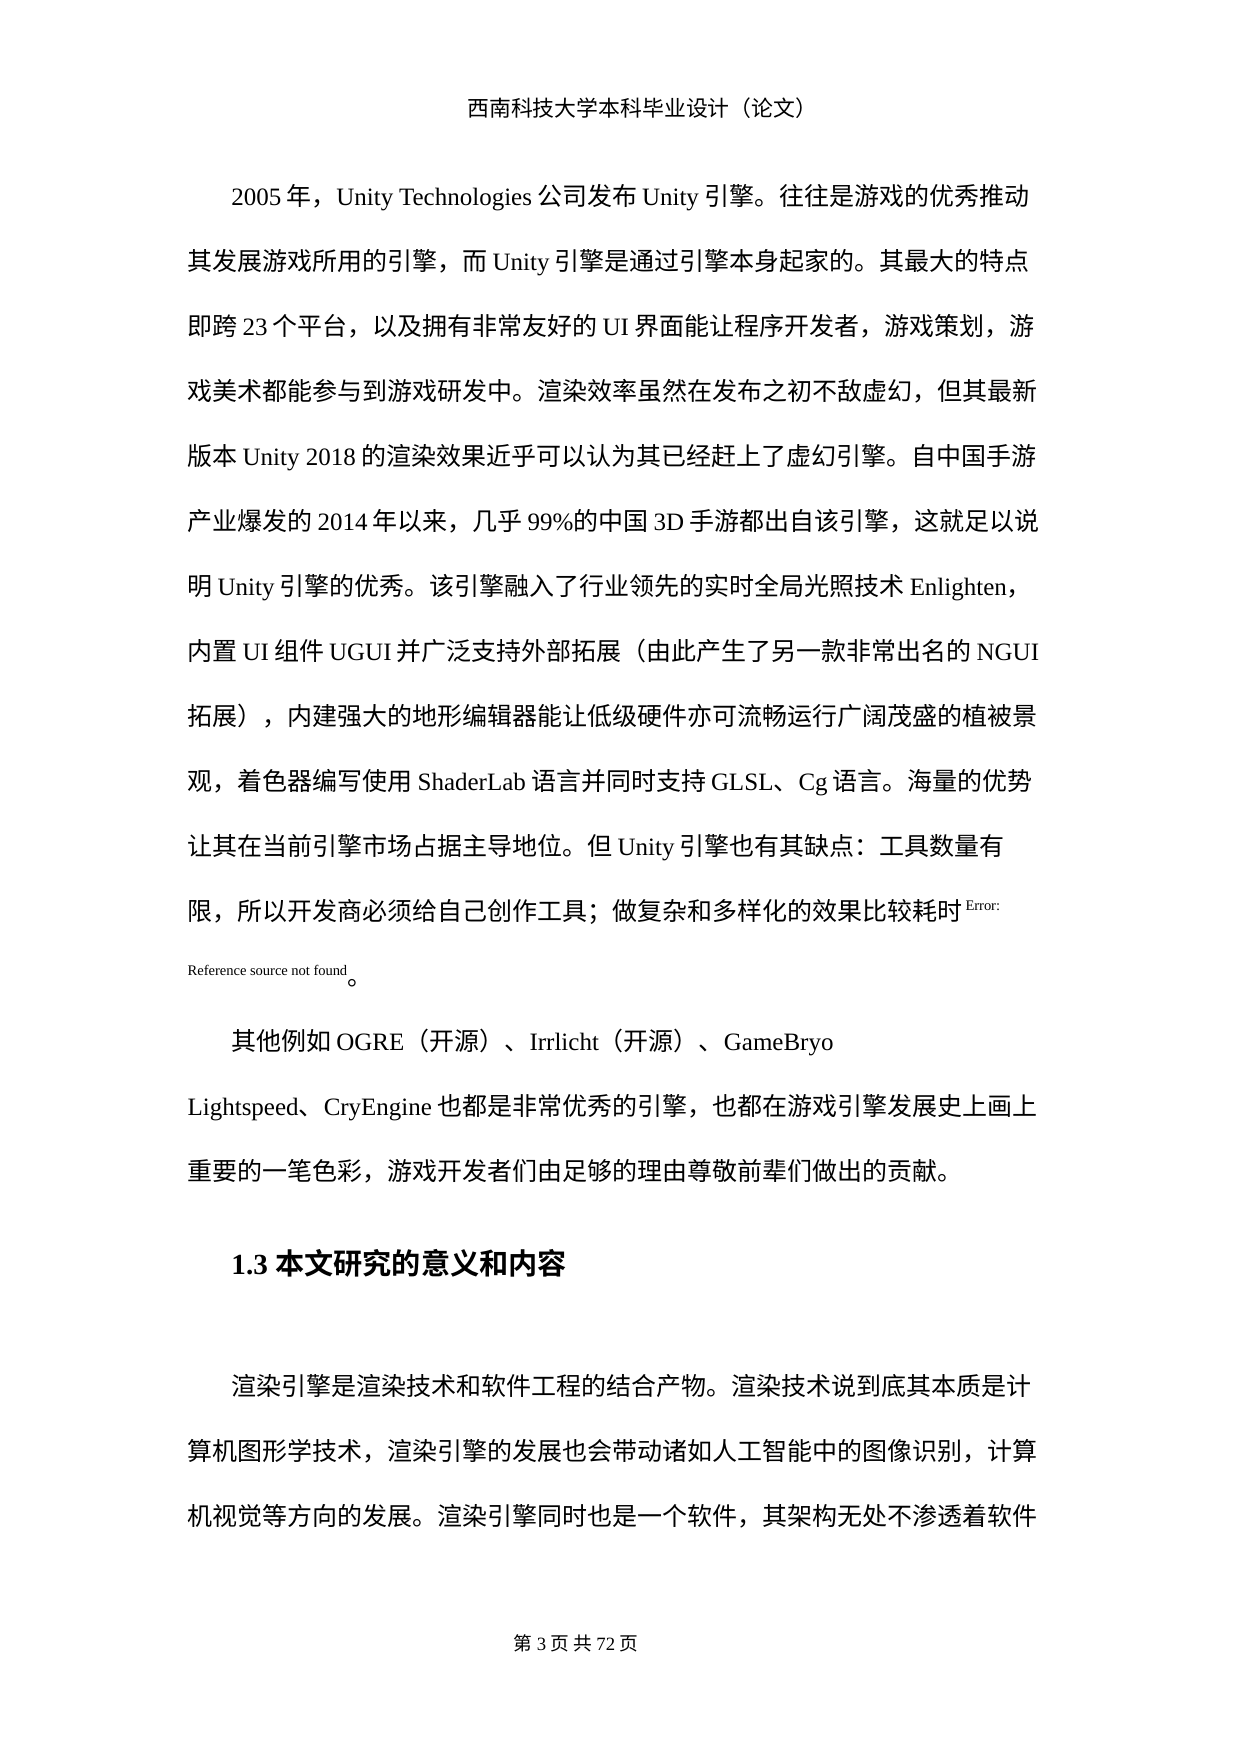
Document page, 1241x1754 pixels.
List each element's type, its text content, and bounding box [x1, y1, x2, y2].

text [187, 1352, 1053, 1547]
subtitle 1.3 本文研究的意义和内容 [187, 1229, 1053, 1294]
text 其他例如OGRE（开源）、Irrlicht（开源）、GameBryo Lightspeed、CryEngine也都是非常优秀的引擎，也都在游戏引擎发展史上画上重要的一笔色彩，游戏开发者们由足够的理由尊敬前辈们做出的贡献。 [187, 1007, 1053, 1202]
